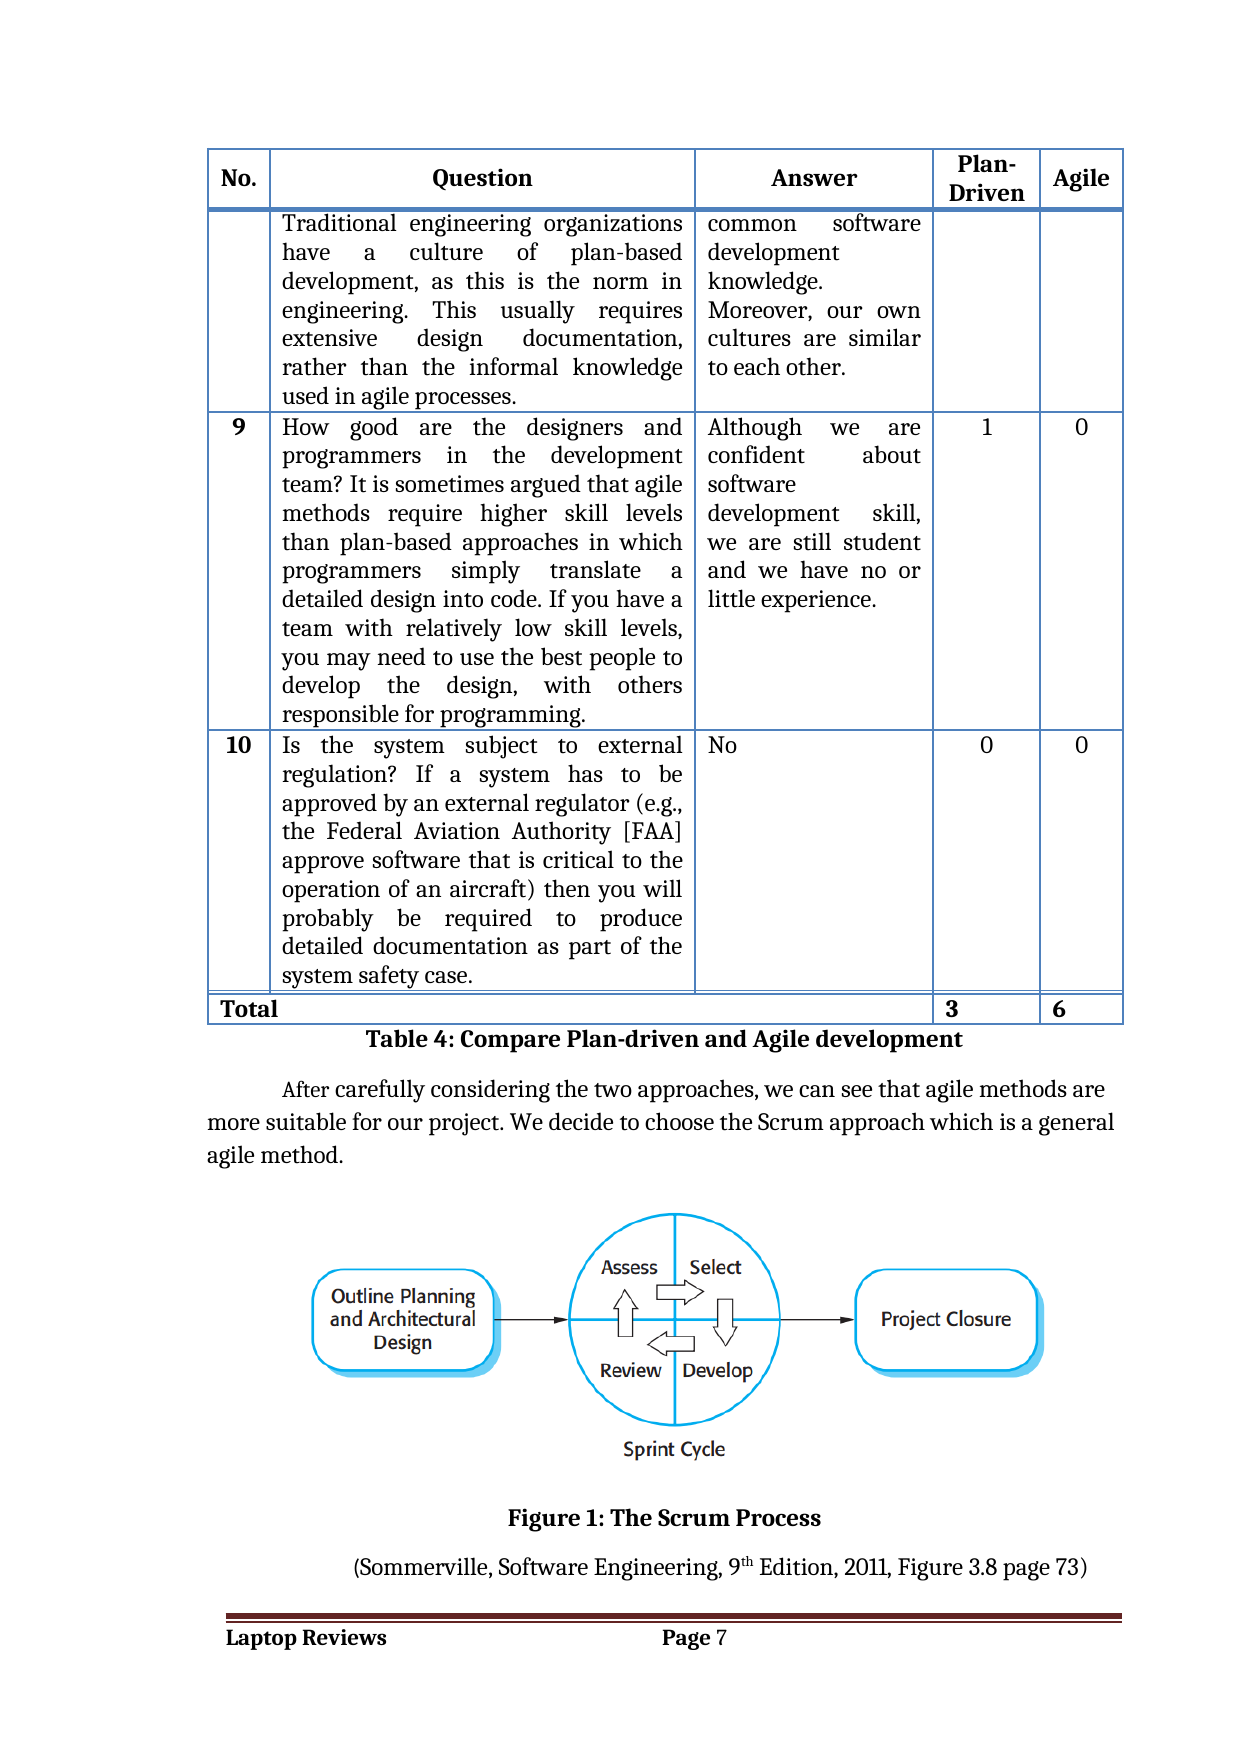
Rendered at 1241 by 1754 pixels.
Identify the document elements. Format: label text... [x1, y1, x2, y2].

text (Sommerville, Software Engineering, 9th Edition, 2011, Figure 3.8 page 73) [319, 1553, 1122, 1582]
table_cell 0 [934, 212, 1039, 411]
table_cell No [696, 731, 932, 990]
text After carefully considering the two approaches, we can see that agile methods are more suitable for our project. We decide to choose the Scrum approach which is a general agile method. [207, 1075, 1122, 1170]
table_cell Is the system subject to external regulation? If a system has to be approved by an external regulator (e.g., the Federal Aviation Authority [FAA] approve software that is critical to the operation of an aircraft) then you will probably be required to produce detailed documentation as part of the system safety case. [271, 731, 694, 990]
table_cell 6 [1041, 995, 1122, 1023]
table_header Plan-Driven [934, 150, 1039, 207]
table_header Answer [696, 150, 932, 207]
table_cell 0 [1041, 413, 1122, 729]
table_cell Total [209, 995, 932, 1023]
table_header Agile [1041, 150, 1122, 207]
table_cell How good are the designers and programmers in the development team? It is sometimes argued that agile methods require higher skill levels than plan-based approaches in which programmers simply translate a detailed design into code. If you have a team with relatively low skill levels, you may need to use the best people to develop the design, with others responsible for programming. [271, 413, 694, 729]
picture [281, 1194, 1075, 1479]
text Figure 1: The Scrum Process [207, 1504, 1122, 1532]
table_cell Although we are confident about software development skill, we are still student and we have no or little experience. [696, 413, 932, 729]
table_cell 9 [209, 413, 269, 729]
table_header Question [271, 150, 694, 207]
table_cell 0 [1041, 731, 1122, 990]
text Table 4: Compare Plan-driven and Agile development [207, 1025, 1122, 1054]
table_cell 1 [934, 413, 1039, 729]
table_cell 3 [934, 995, 1039, 1023]
table_cell 10 [209, 731, 269, 990]
table_cell 0 [934, 731, 1039, 990]
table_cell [271, 212, 694, 411]
table_header No. [209, 150, 269, 207]
table_cell 1 [1041, 212, 1122, 411]
table_cell 8 [209, 212, 269, 411]
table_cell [696, 212, 932, 411]
